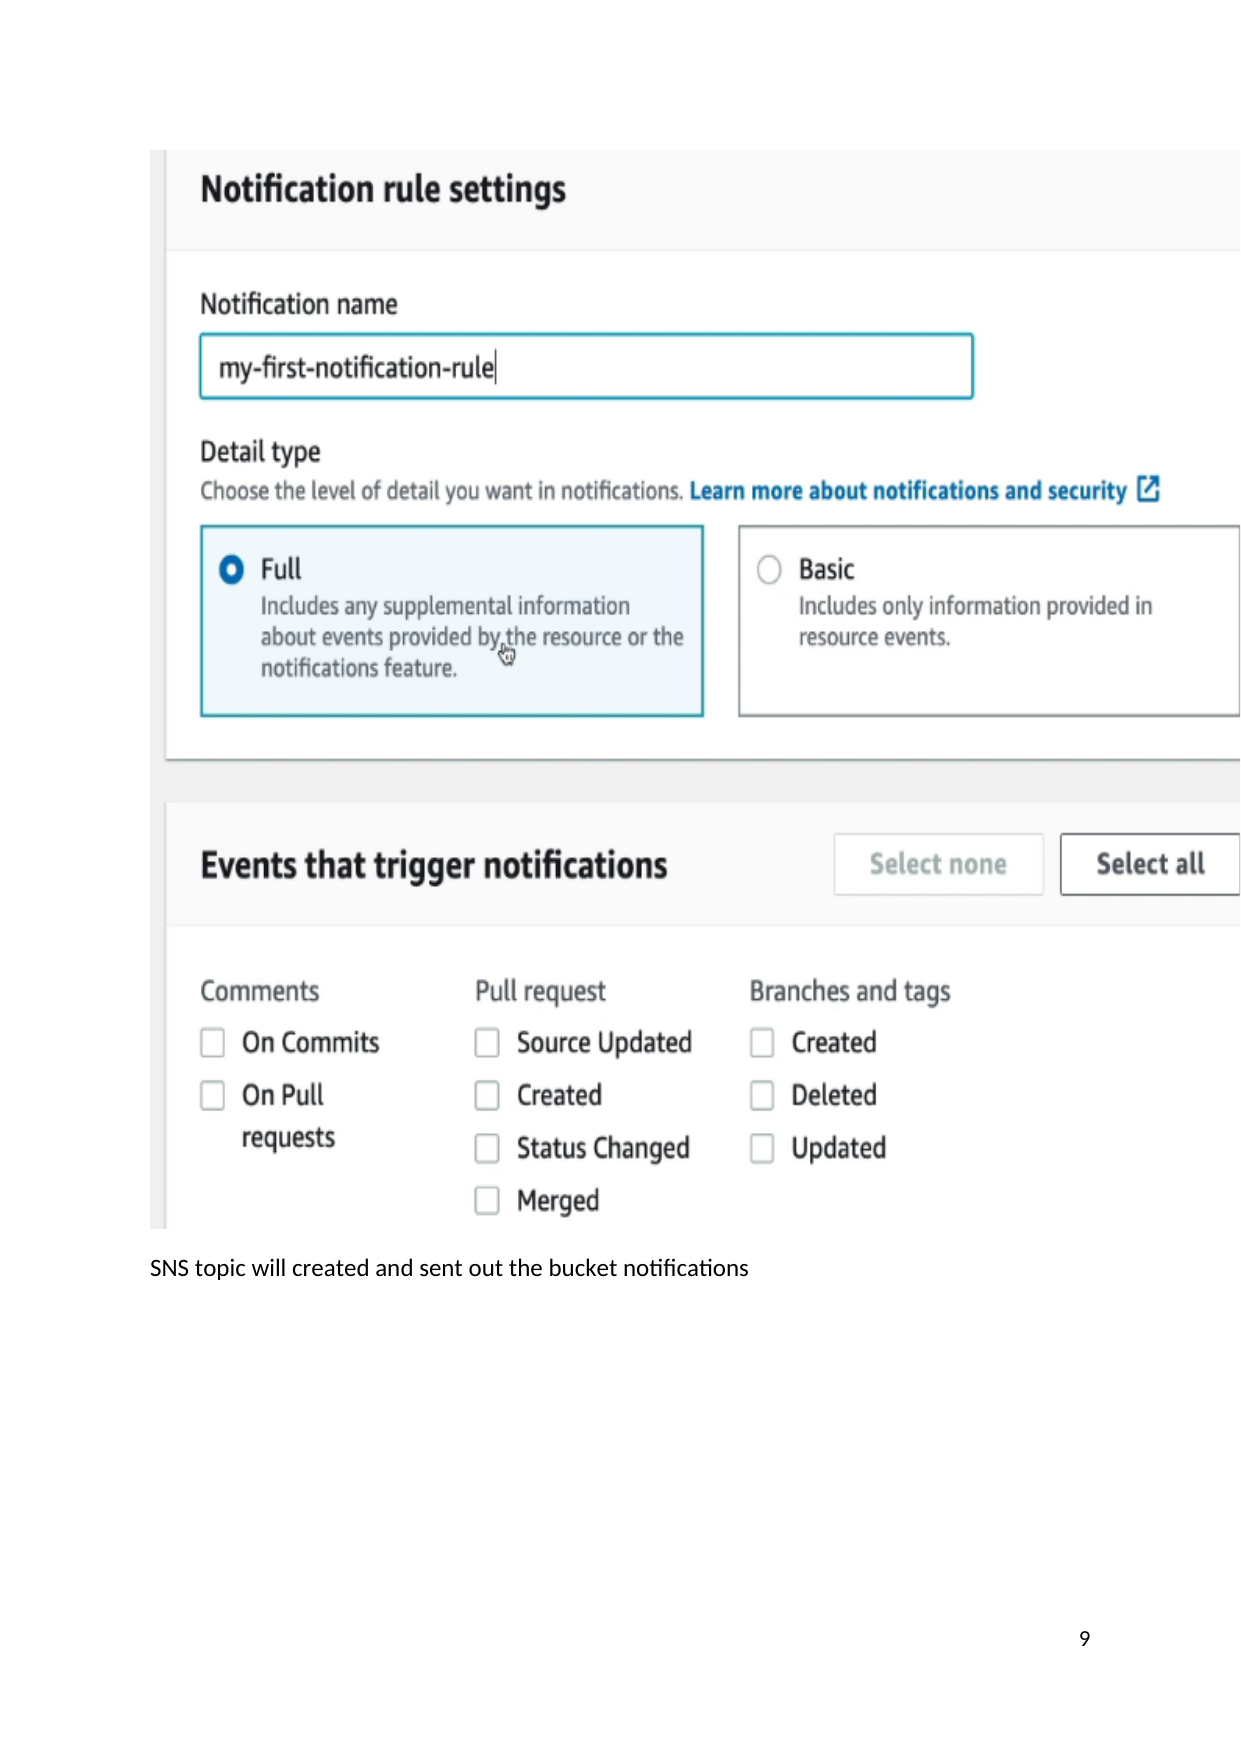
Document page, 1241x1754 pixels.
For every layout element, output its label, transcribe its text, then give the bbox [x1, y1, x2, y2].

text SNS topic will created and sent out the bucket notifications [150, 1245, 1090, 1283]
picture [150, 150, 1241, 1229]
